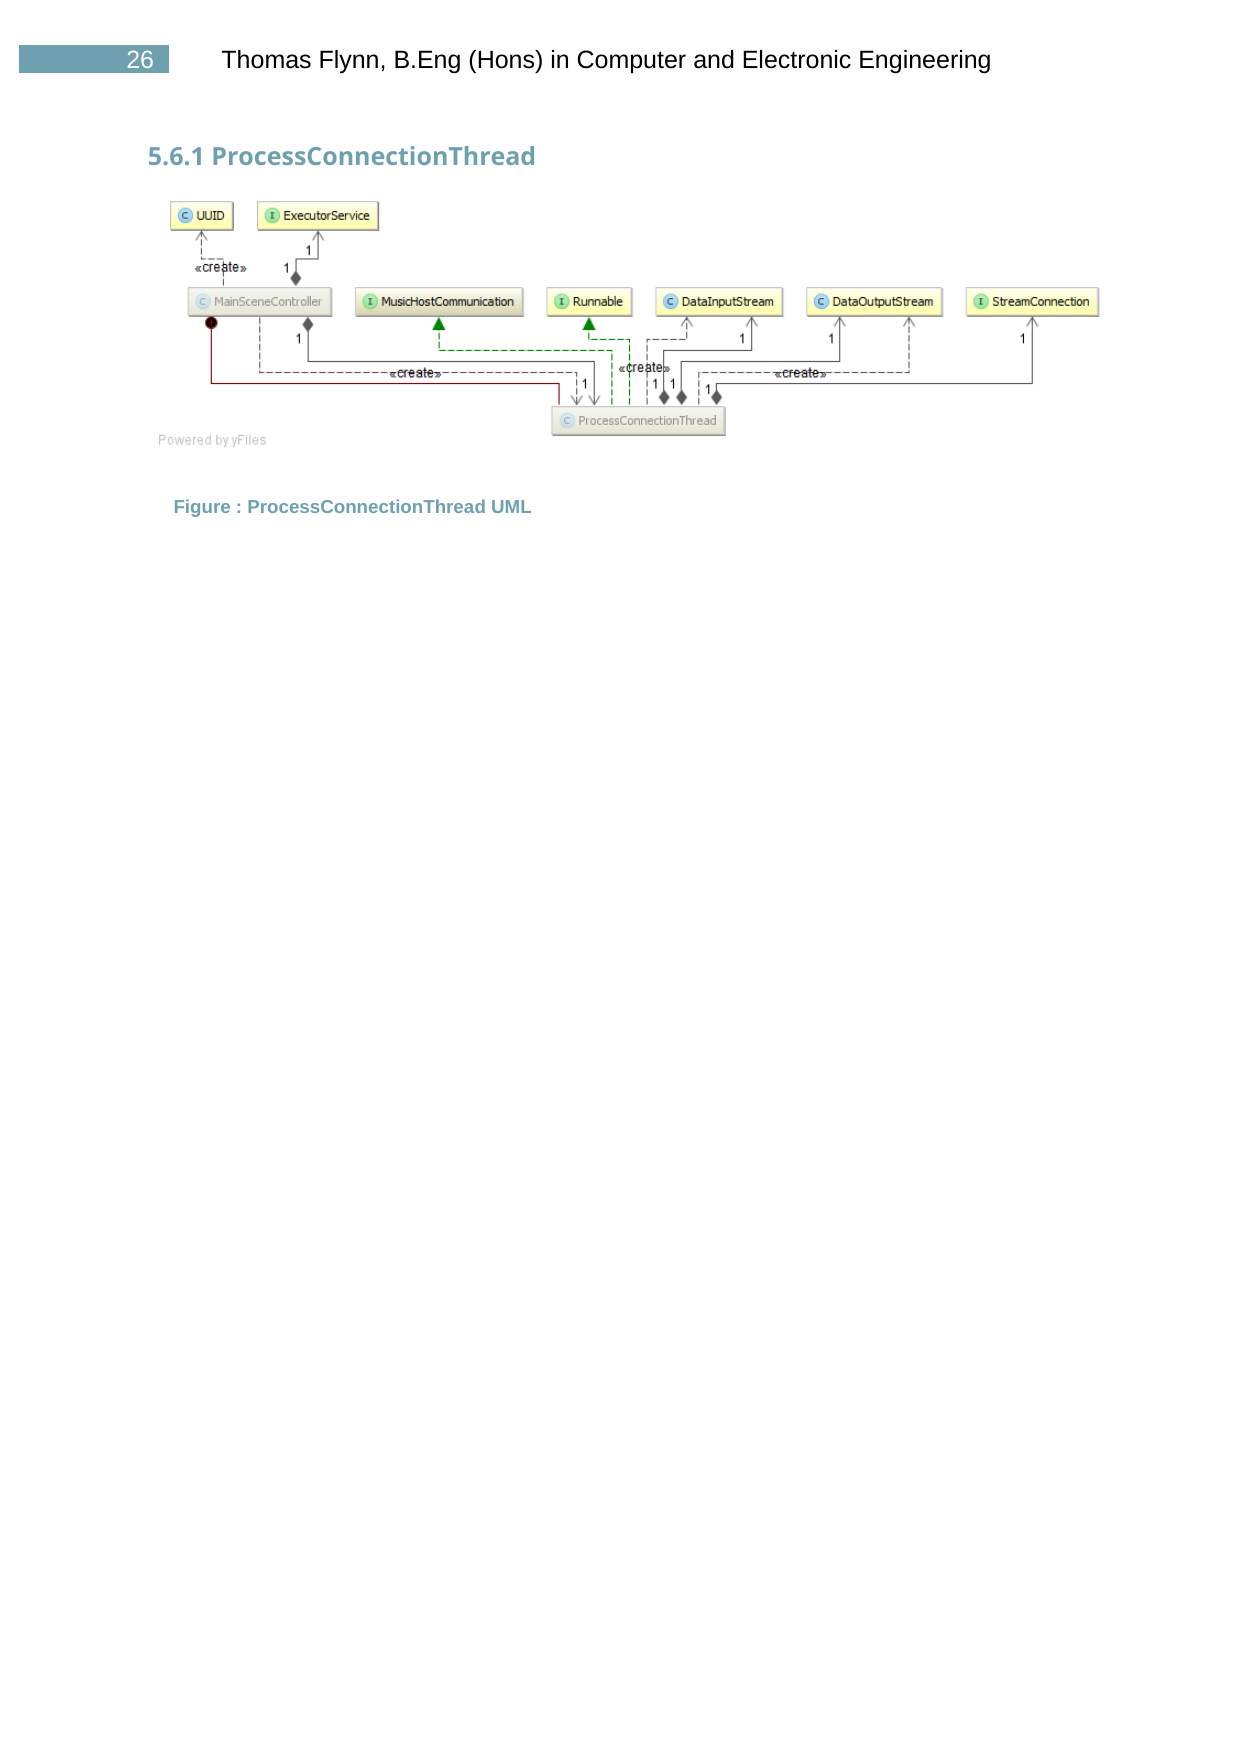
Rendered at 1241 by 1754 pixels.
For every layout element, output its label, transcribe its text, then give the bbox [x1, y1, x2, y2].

subtitle 5.6.1 ProcessConnectionThread [148, 139, 1122, 173]
picture [147, 178, 1122, 458]
